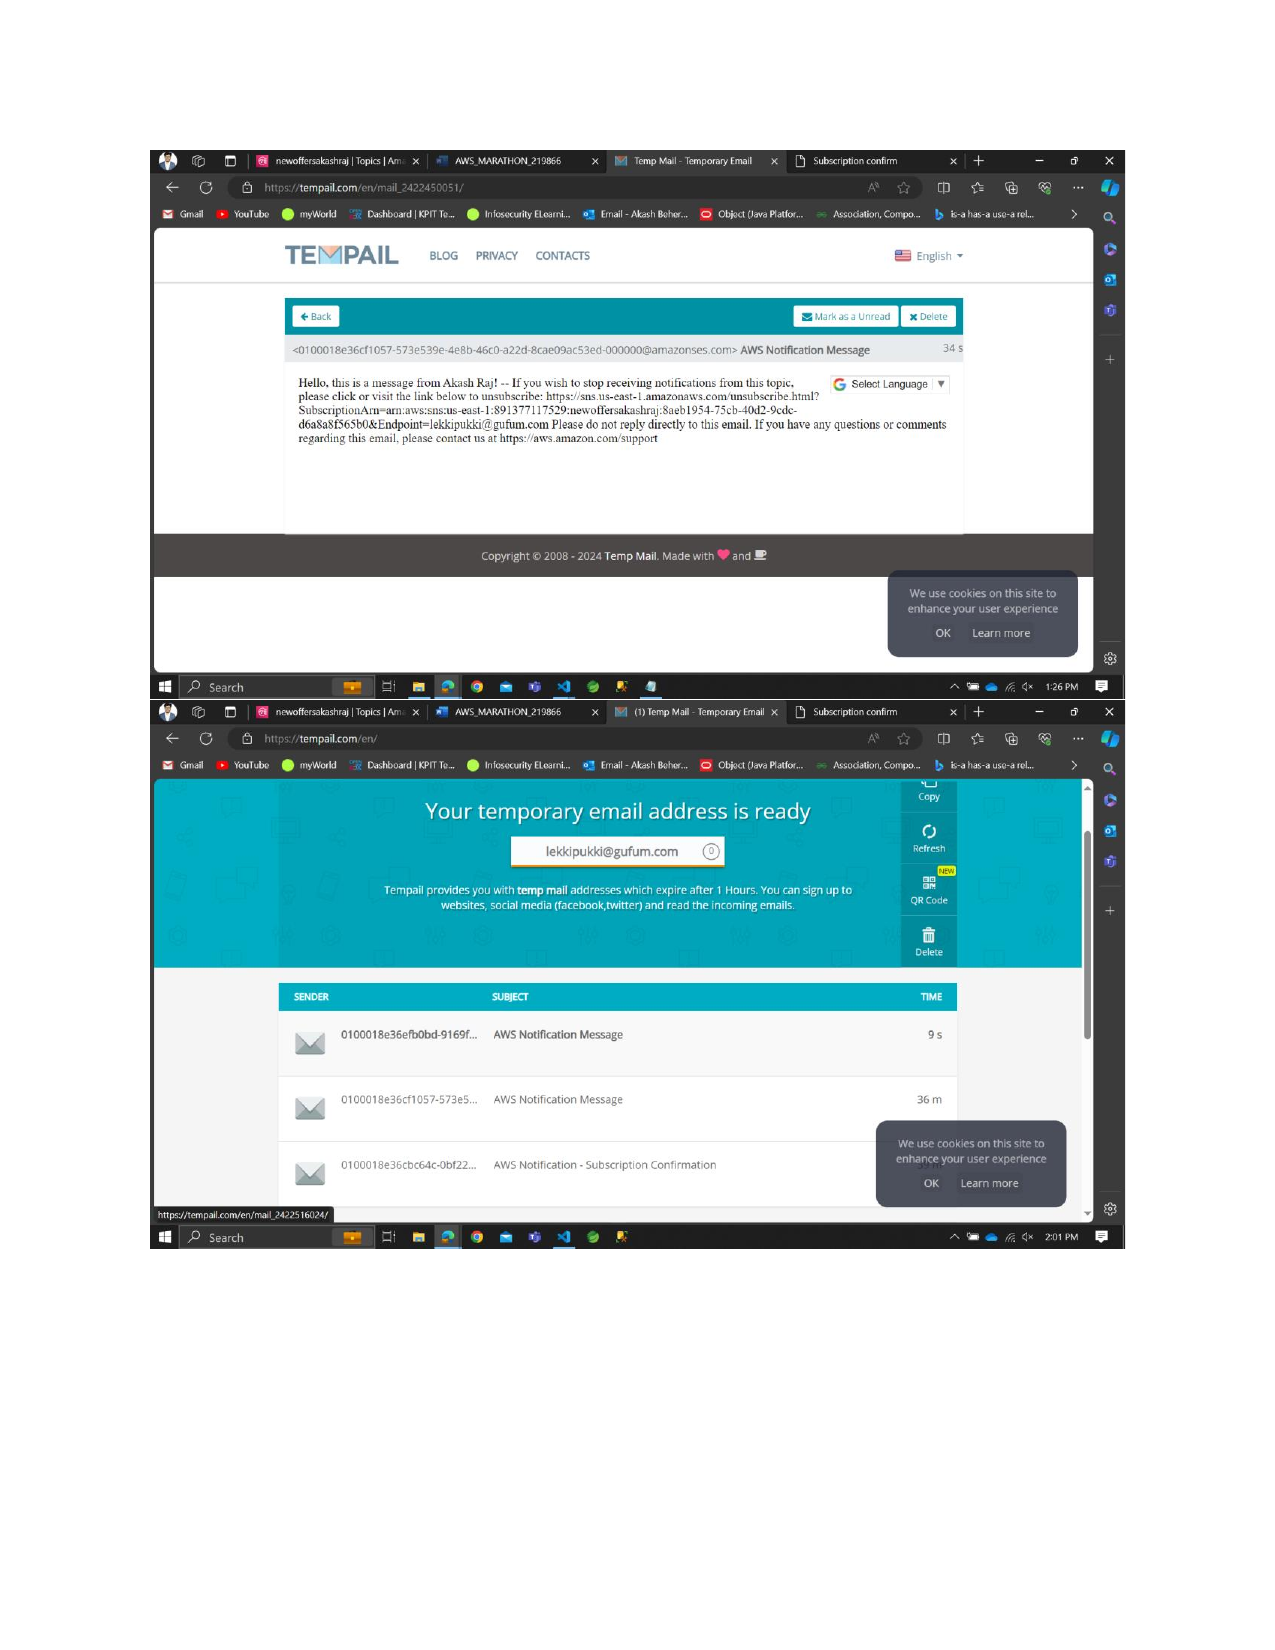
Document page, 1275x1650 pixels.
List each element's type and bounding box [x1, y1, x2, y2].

picture [150, 150, 1125, 1249]
